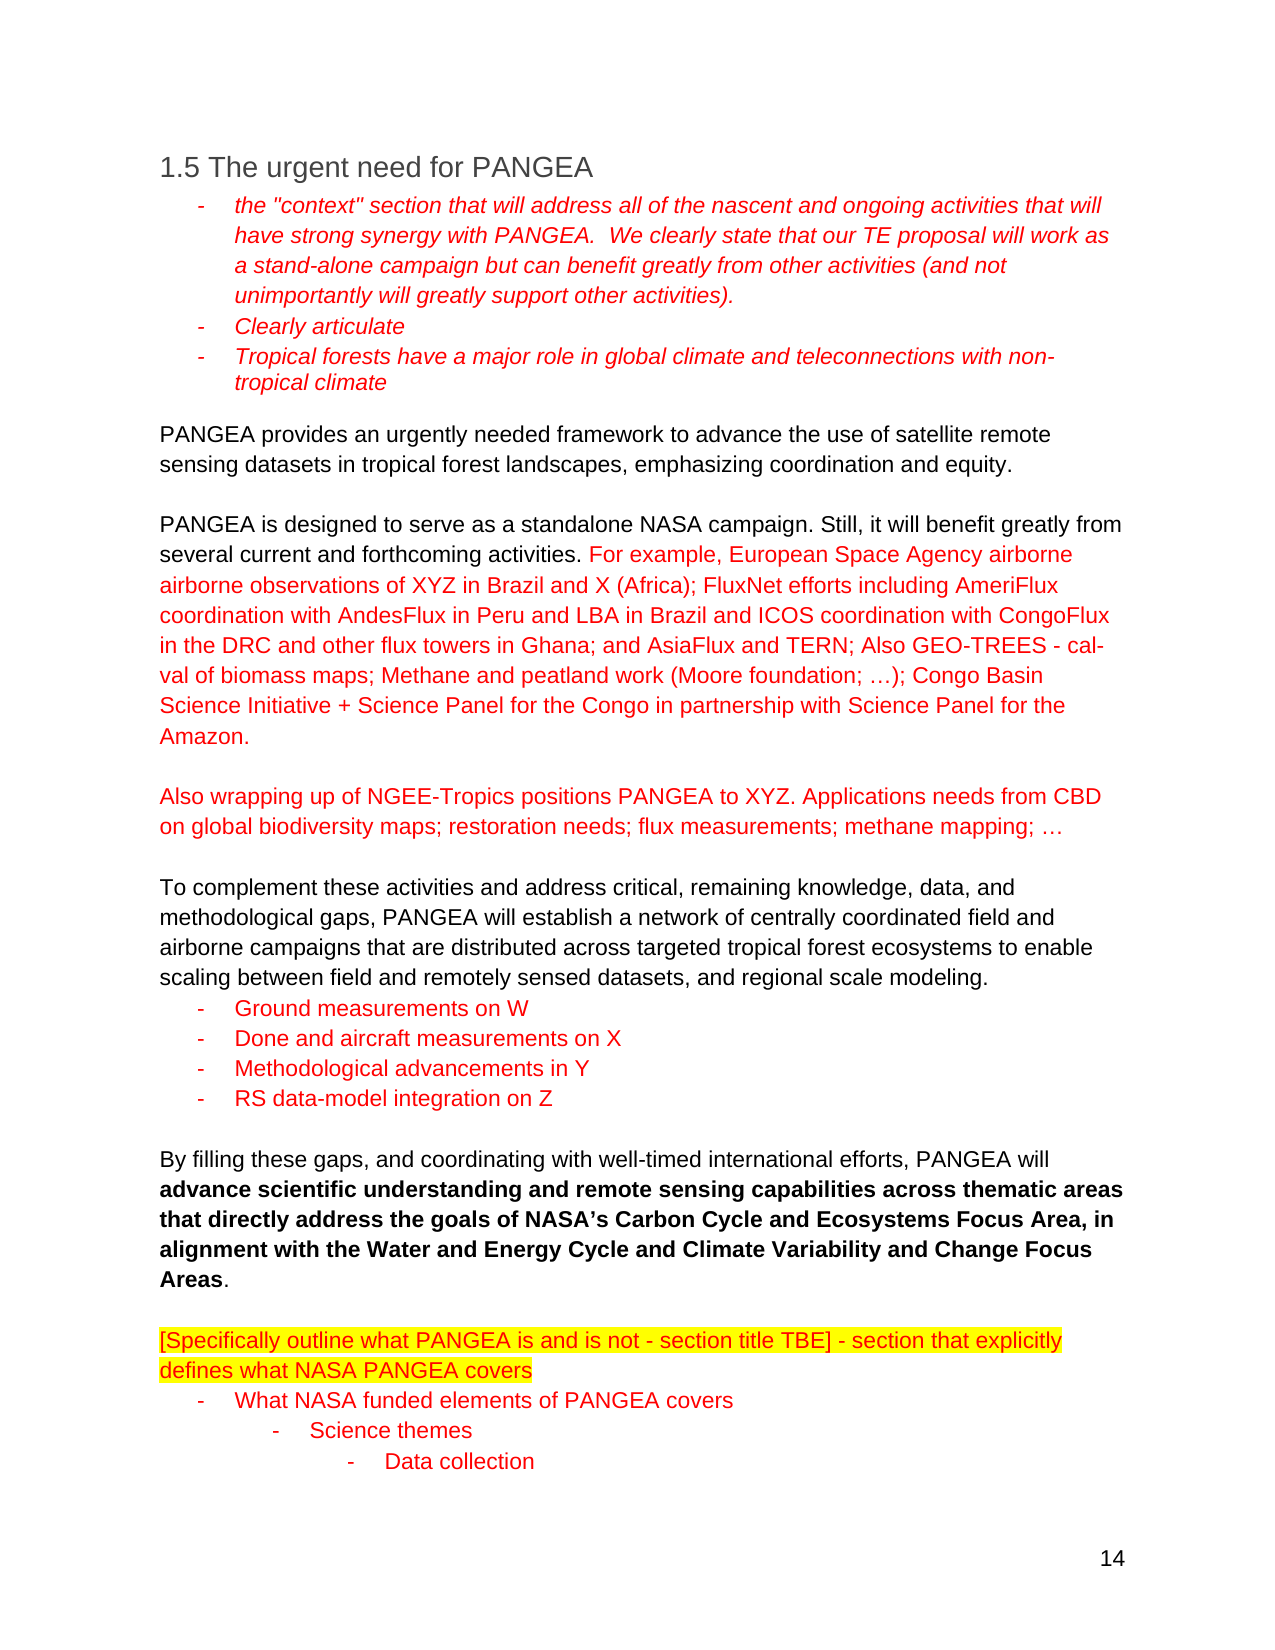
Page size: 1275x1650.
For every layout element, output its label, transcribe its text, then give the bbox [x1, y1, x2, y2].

text Also wrapping up of NGEE-Tropics positions PANGEA to XYZ. Applications needs from CBD on global biodiversity maps; restoration needs; flux measurements; methane mapping; … [159, 783, 1125, 840]
list What NASA funded elements of PANGEA covers [197, 1387, 1125, 1414]
text PANGEA is designed to serve as a standalone NASA campaign. Still, it will benefit greatly from several current and forthcoming activities. For example, European Space Agency airborne airborne observations of XYZ in Brazil and X (Africa); FluxNet efforts including AmeriFlux coordination with AndesFlux in Peru and LBA in Brazil and ICOS coordination with CongoFlux in the DRC and other flux towers in Ghana; and AsiaFlux and TERN; Also GEO-TREES - cal-val of biomass maps; Methane and peatland work (Moore foundation; …); Congo Basin Science Initiative + Science Panel for the Congo in partnership with Science Panel for the Amazon. [159, 511, 1125, 749]
list the "context" section that will address all of the nascent and ongoing activities that will have strong synergy with PANGEA. We clearly state that our TE proposal will work as a stand-alone campaign but can benefit greatly from other activities (and not unimportantly will greatly support other activities). [197, 192, 1125, 309]
text PANGEA provides an urgently needed framework to advance the use of satellite remote sensing datasets in tropical forest landscapes, emphasizing coordination and equity. [159, 421, 1125, 477]
text [Specifically outline what PANGEA is and is not - section title TBE] - section that explicitly defines what NASA PANGEA covers [159, 1327, 1125, 1383]
list Data collection [347, 1448, 1125, 1474]
subtitle 1.5 The urgent need for PANGEA [159, 150, 1125, 183]
list Science themes [272, 1417, 1125, 1444]
list Clearly articulate [197, 313, 1125, 339]
list Methodological advancements in Y [197, 1055, 1125, 1081]
list RS data-model integration on Z [197, 1085, 1125, 1112]
list Done and aircraft measurements on X [197, 1025, 1125, 1051]
list Ground measurements on W [197, 994, 1125, 1021]
text By filling these gaps, and coordinating with well-timed international efforts, PANGEA will advance scientific understanding and remote sensing capabilities across thematic areas that directly address the goals of NASA’s Carbon Cycle and Ecosystems Focus Area, in alignment with the Water and Energy Cycle and Climate Variability and Change Focus Areas. [159, 1146, 1125, 1293]
list Tropical forests have a major role in global climate and teleconnections with non-tropical climate [197, 343, 1125, 396]
text To complement these activities and address critical, remaining knowledge, data, and methodological gaps, PANGEA will establish a network of centrally coordinated field and airborne campaigns that are distributed across targeted tropical forest ecosystems to enable scaling between field and remotely sensed datasets, and regional scale modeling. [159, 874, 1125, 991]
